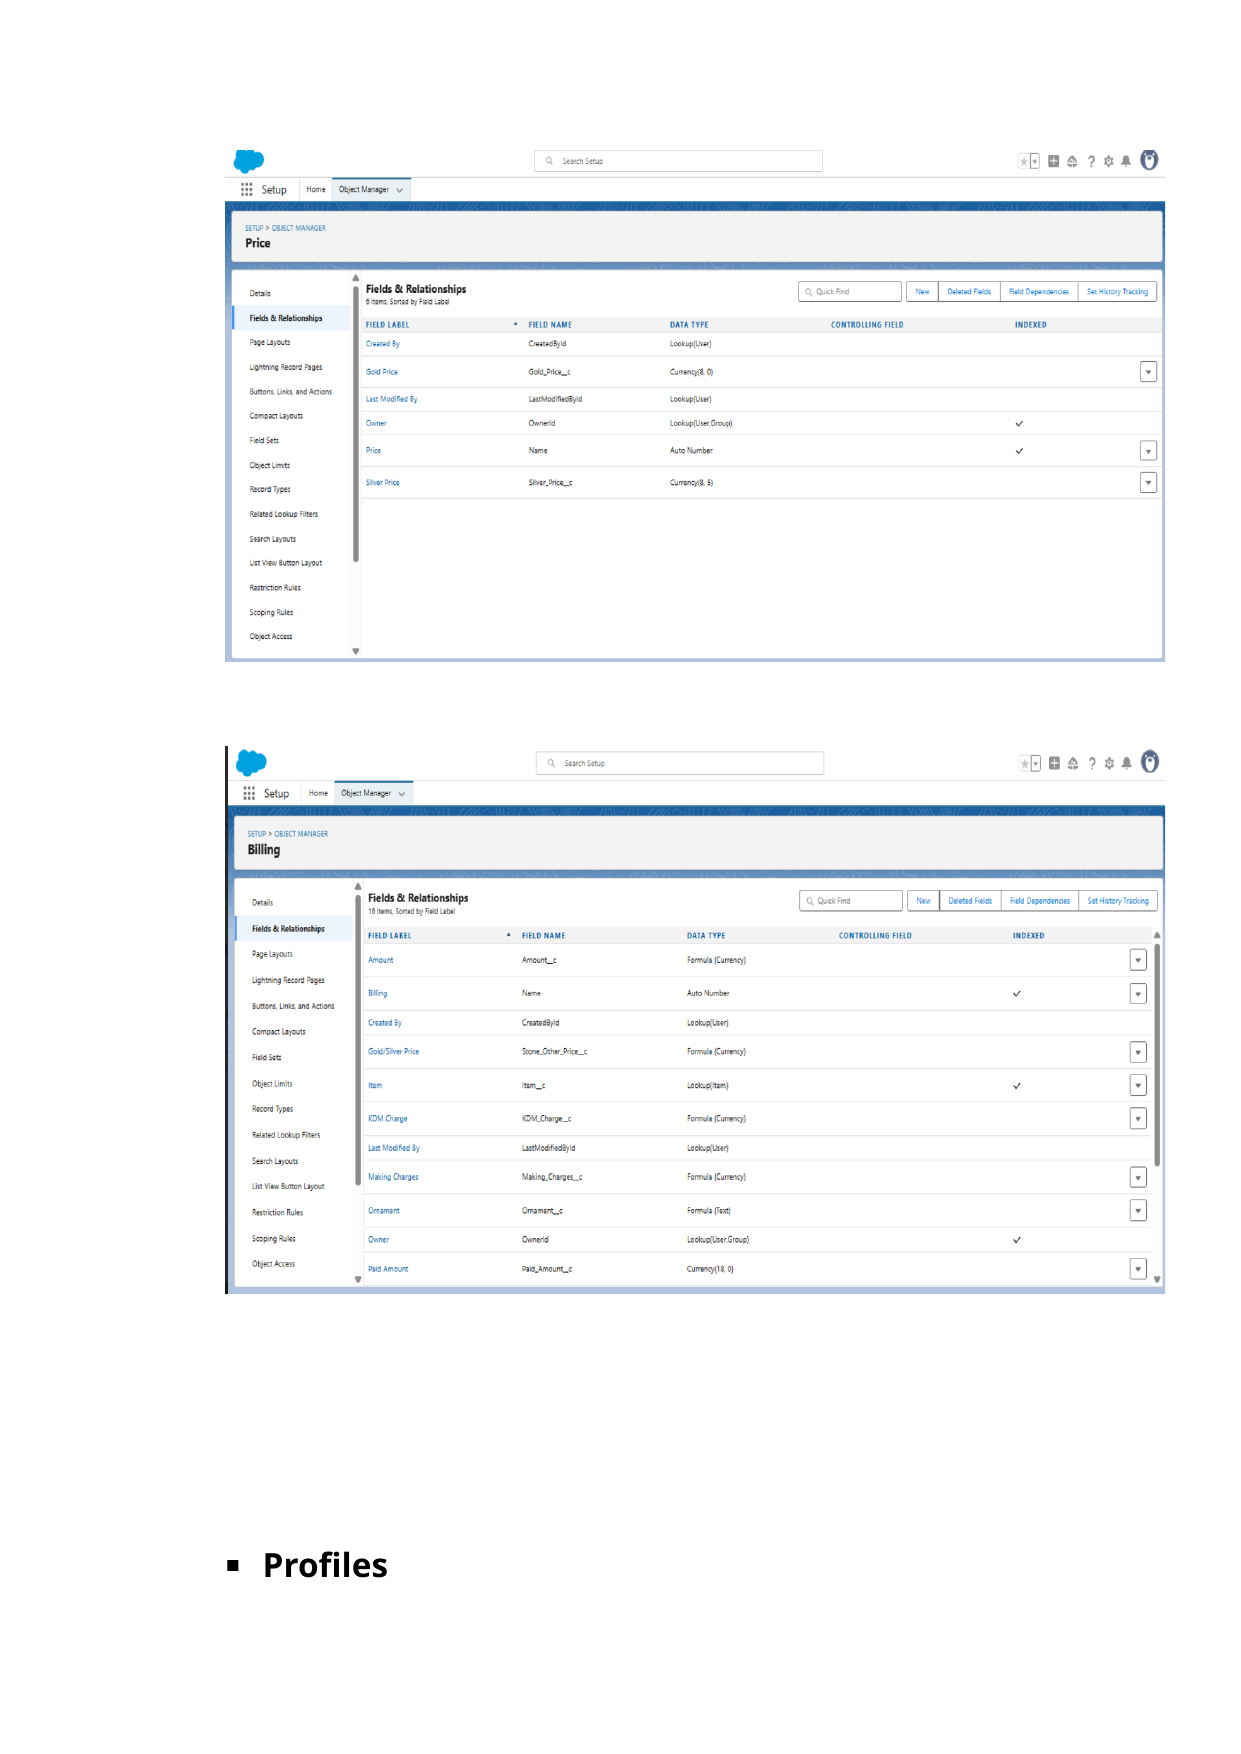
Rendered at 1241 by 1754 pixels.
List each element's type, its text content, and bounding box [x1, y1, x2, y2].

picture [225, 150, 1166, 662]
picture [225, 746, 1166, 1294]
list Profiles [225, 1542, 1090, 1587]
